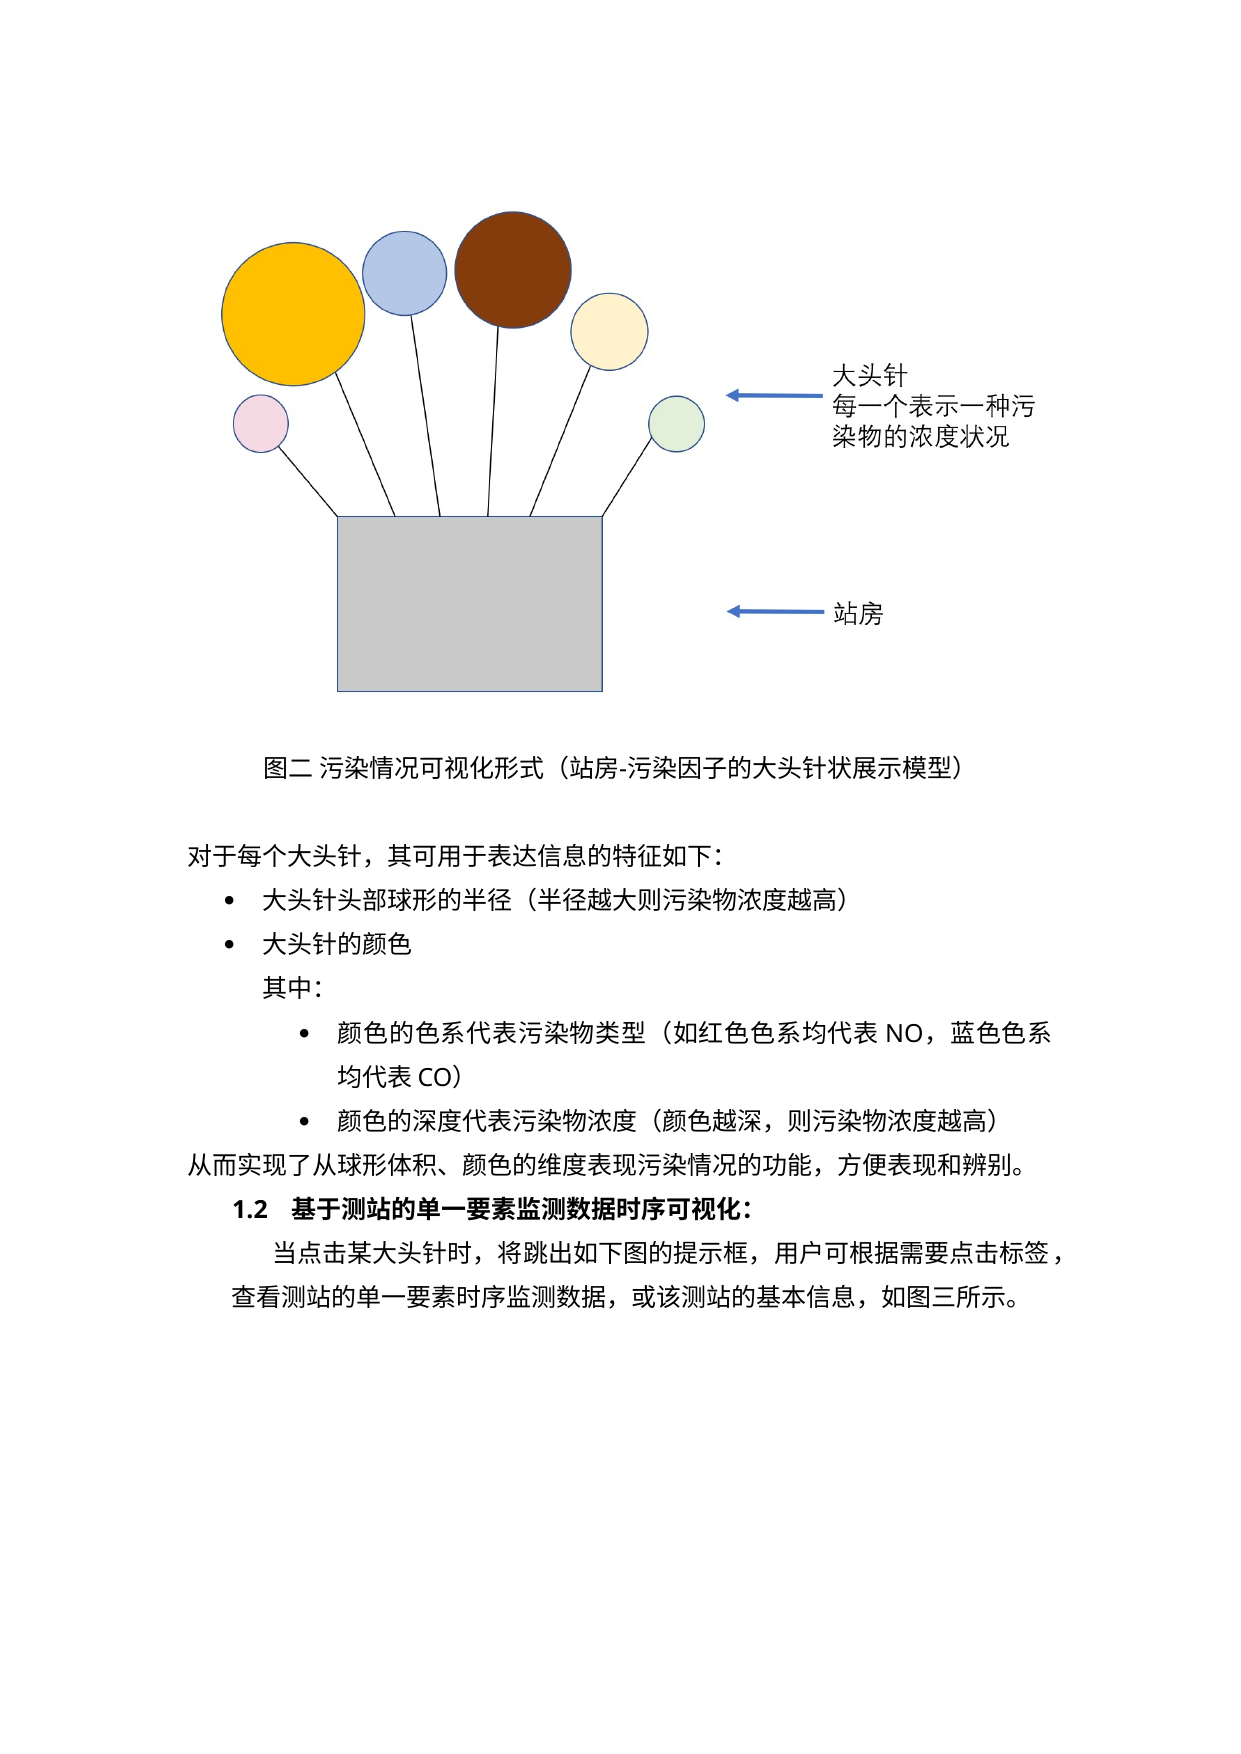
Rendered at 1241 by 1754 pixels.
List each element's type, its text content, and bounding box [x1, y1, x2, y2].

list 当点击某大头针时，将跳出如下图的提示框，用户可根据需要点击标签，查看测站的单一要素时序监测数据，或该测站的基本信息，如图三所示。 [231, 1229, 1053, 1318]
list 大头针头部球形的半径（半径越大则污染物浓度越高） [225, 877, 1053, 921]
text 图二 污染情况可视化形式（站房-污染因子的大头针状展示模型） [187, 745, 1053, 789]
list 大头针的颜色 [225, 921, 1053, 965]
picture [187, 172, 1053, 713]
text 从而实现了从球形体积、颜色的维度表现污染情况的功能，方便表现和辨别。 [187, 1141, 1053, 1185]
list 基于测站的单一要素监测数据时序可视化： [232, 1185, 1053, 1229]
list 其中： [262, 965, 1053, 1009]
list 颜色的色系代表污染物类型（如红色色系均代表NO，蓝色色系均代表CO） [300, 1009, 1053, 1097]
list 颜色的深度代表污染物浓度（颜色越深，则污染物浓度越高） [300, 1097, 1053, 1141]
text 对于每个大头针，其可用于表达信息的特征如下： [187, 833, 1053, 877]
